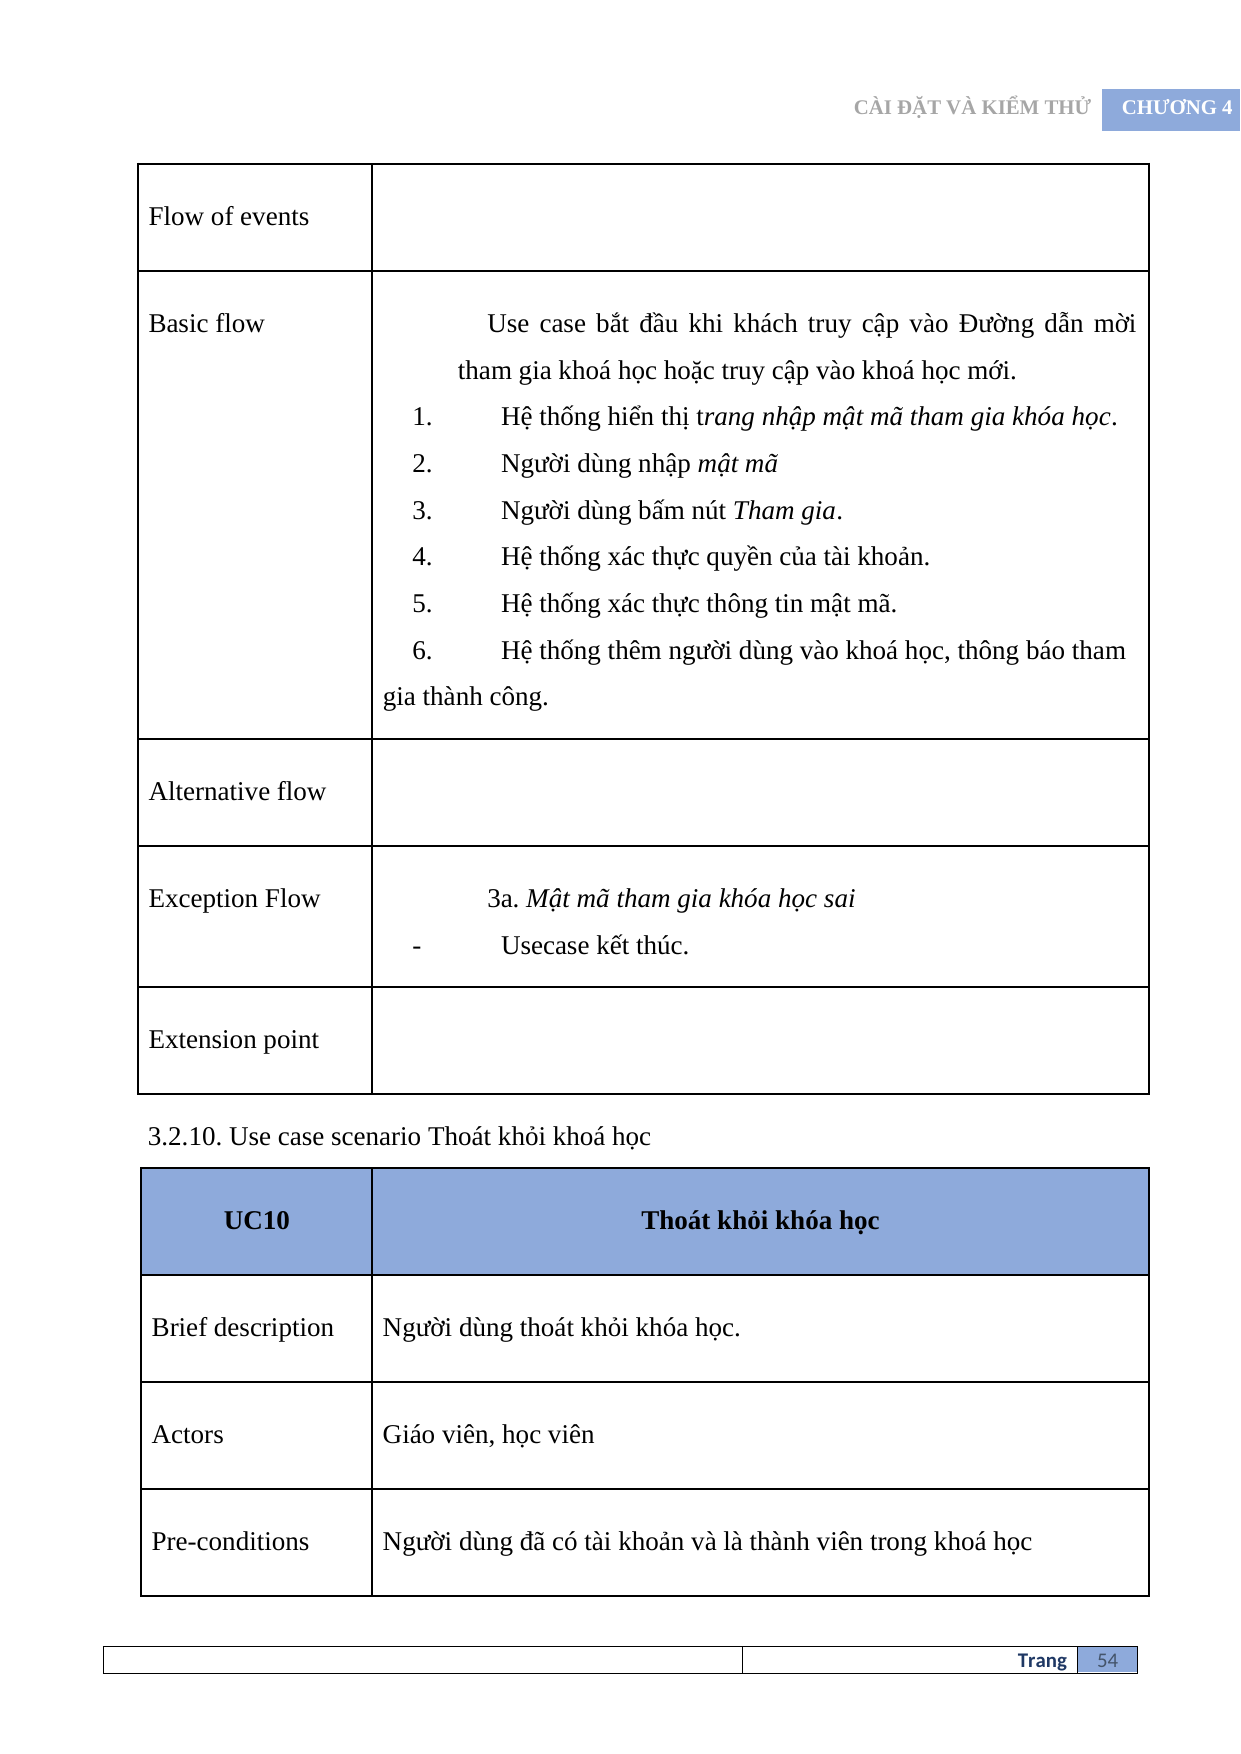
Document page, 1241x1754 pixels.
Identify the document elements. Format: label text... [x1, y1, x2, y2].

table_cell Alternative flow [139, 740, 371, 845]
table_cell [373, 988, 1148, 1093]
table_cell Use case bắt đầu khi khách truy cập vào Đường dẫn mời tham gia khoá học hoặc truy cập vào khoá học mới. Hệ thống hiển thị trang nhập mật mã tham gia khóa học. Người dùng nhập mật mã Người dùng bấm nút Tham gia. Hệ thống xác thực quyền của tài khoản. Hệ thống xác thực thông tin mật mã. Hệ thống thêm người dùng vào khoá học, thông báo tham gia thành công. [373, 272, 1148, 738]
table_cell Basic flow [139, 272, 371, 738]
table_cell Người dùng đã có tài khoản và là thành viên trong khoá học [373, 1490, 1148, 1595]
table_cell Người dùng thoát khỏi khóa học. [373, 1276, 1148, 1381]
table_cell Actors [142, 1383, 371, 1488]
table_cell Exception Flow [139, 847, 371, 986]
table_cell [373, 165, 1148, 270]
table_cell Brief description [142, 1276, 371, 1381]
table_cell [373, 740, 1148, 845]
table_cell 3a. Mật mã tham gia khóa học sai Usecase kết thúc. [373, 847, 1148, 986]
table_header UC10 [142, 1169, 371, 1274]
table_cell Extension point [139, 988, 371, 1093]
table_cell Pre-conditions [142, 1490, 371, 1595]
subtitle 3.2.10. Use case scenario Thoát khỏi khoá học [148, 1120, 1122, 1151]
table_header Thoát khỏi khóa học [373, 1169, 1148, 1274]
table_cell Flow of events [139, 165, 371, 270]
table_cell Giáo viên, học viên [373, 1383, 1148, 1488]
